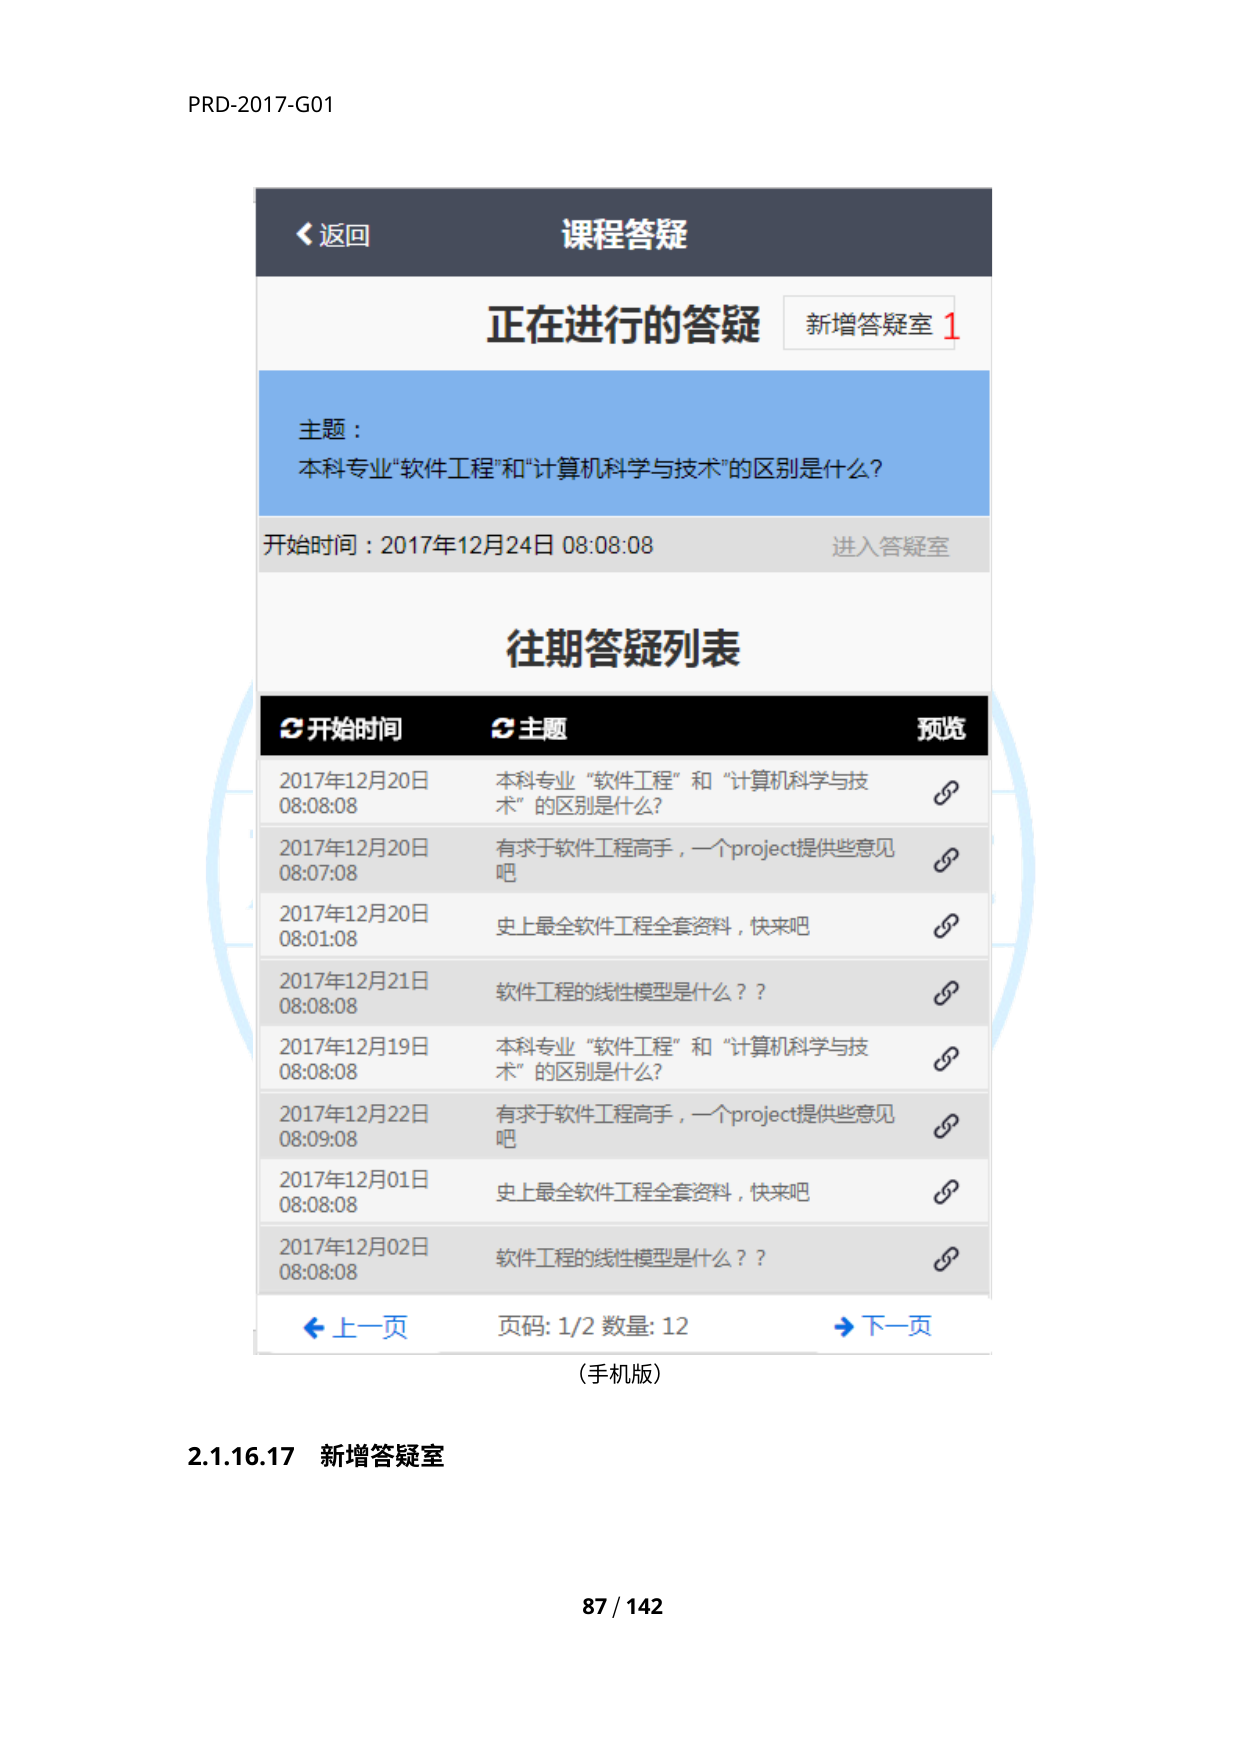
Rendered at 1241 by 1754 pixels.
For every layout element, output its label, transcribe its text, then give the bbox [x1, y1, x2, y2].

text 新增答疑室 [187, 1422, 1053, 1487]
picture [253, 187, 993, 1355]
